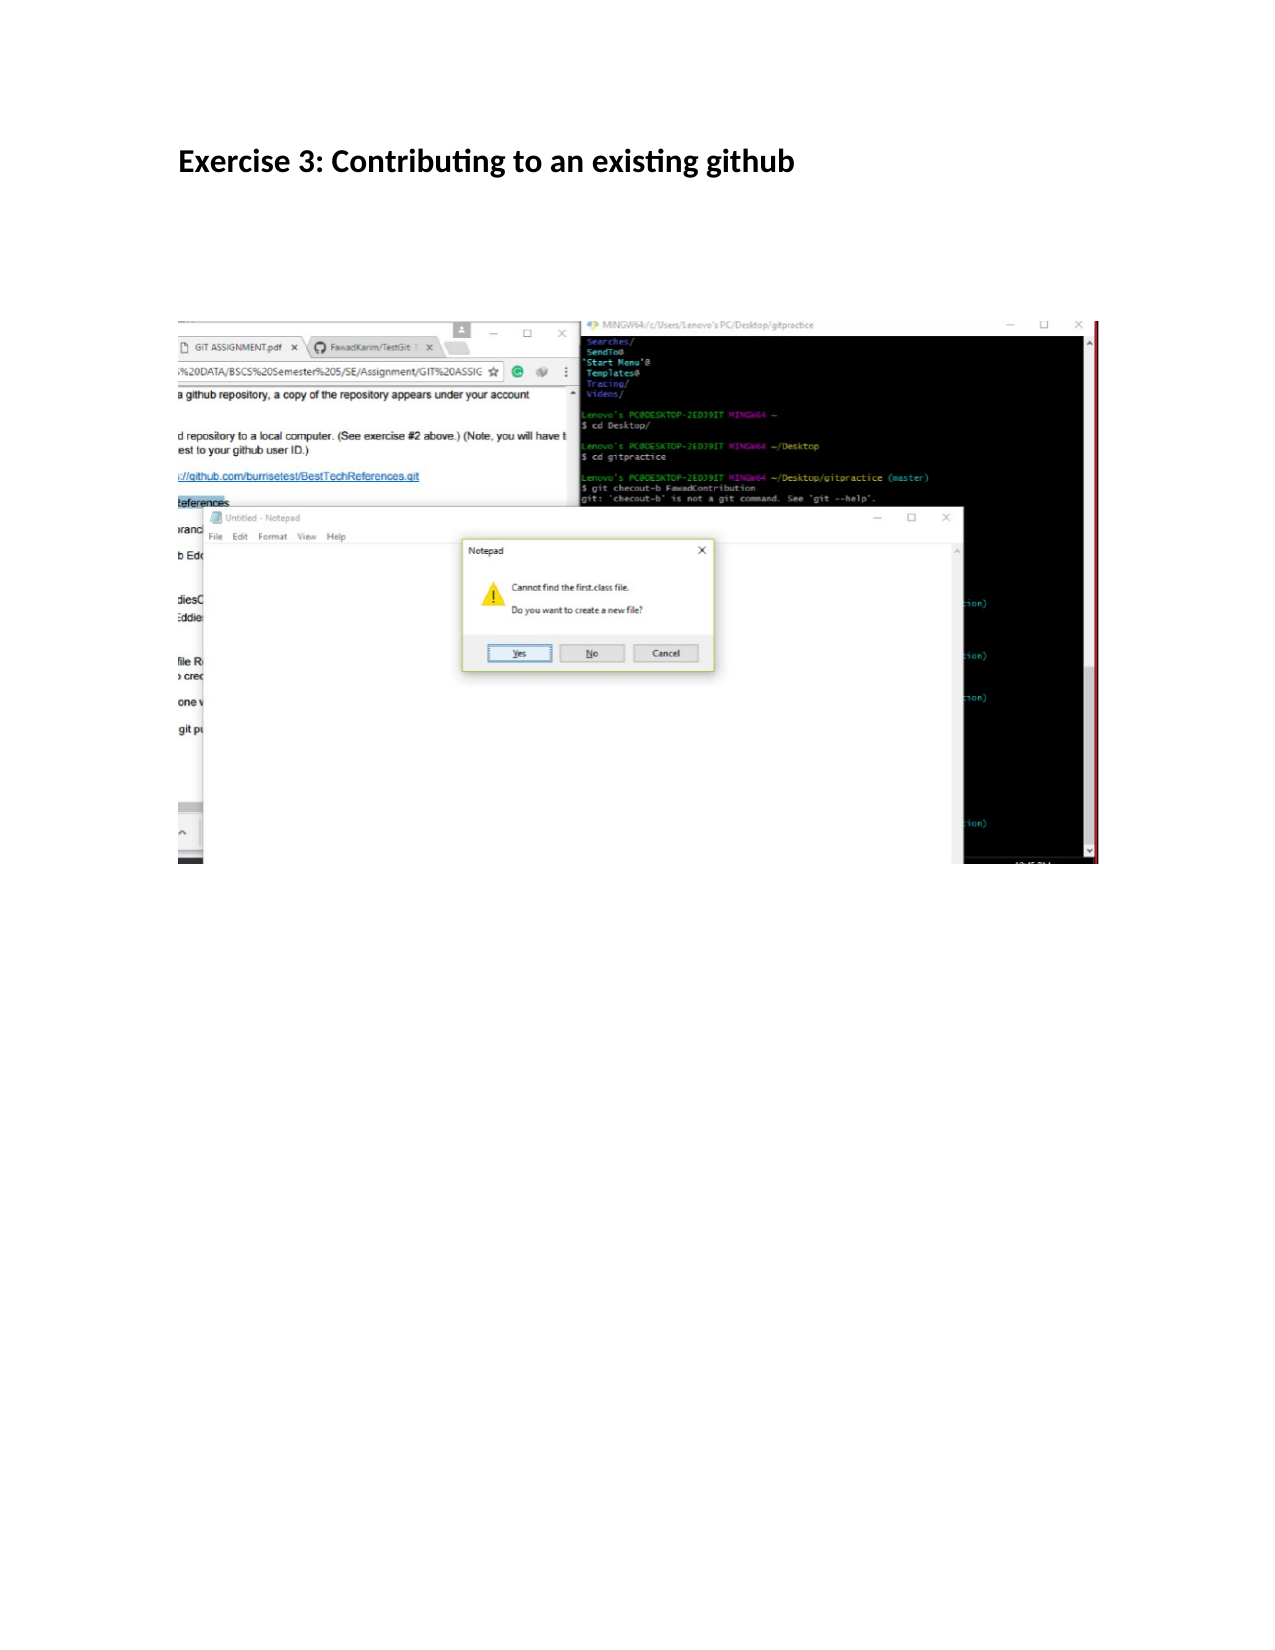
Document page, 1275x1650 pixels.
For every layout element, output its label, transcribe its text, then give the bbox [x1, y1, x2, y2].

text Exercise 3: Contributing to an existing github [178, 140, 1125, 181]
picture [178, 321, 1099, 864]
